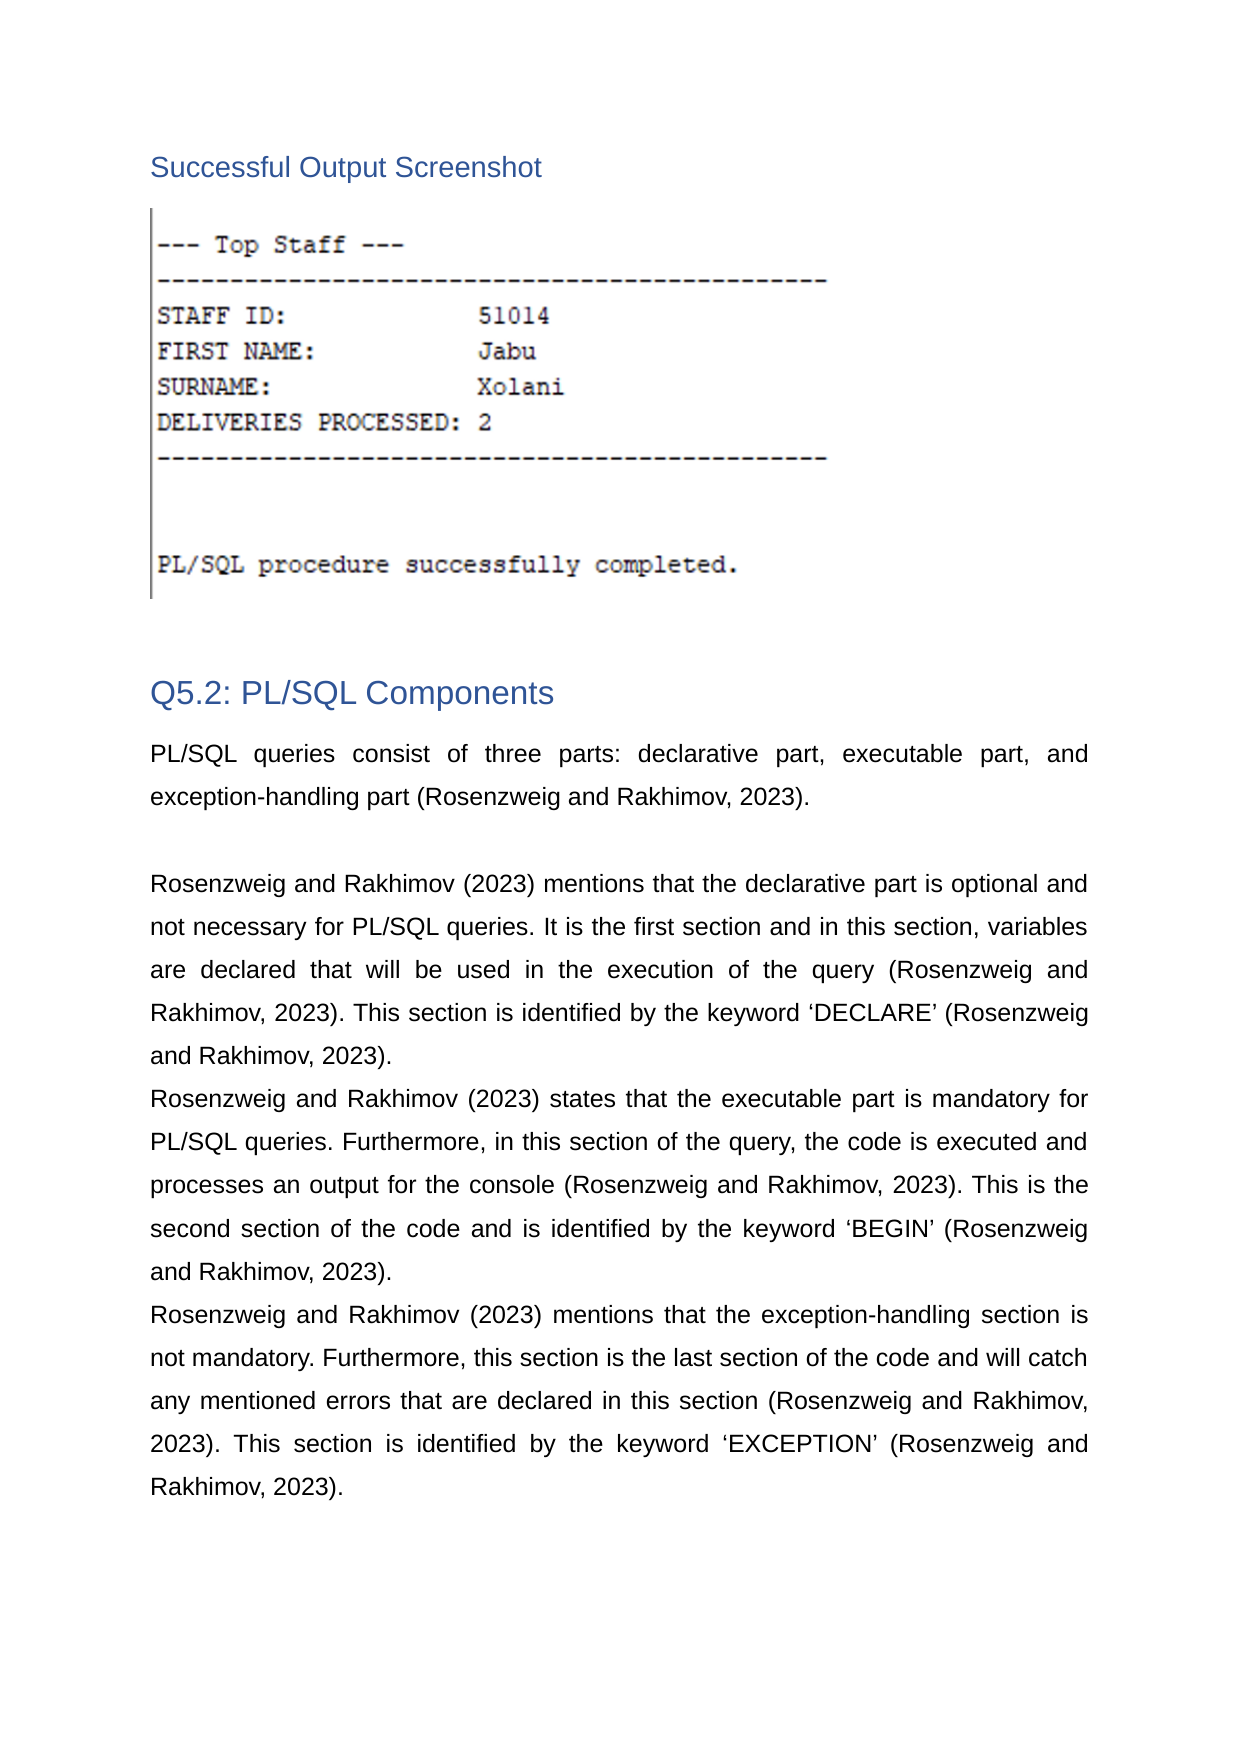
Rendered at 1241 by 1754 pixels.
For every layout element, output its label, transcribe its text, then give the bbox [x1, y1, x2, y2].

picture [150, 208, 853, 599]
subtitle Q5.2: PL/SQL Components [150, 673, 1090, 712]
subtitle Successful Output Screenshot [150, 150, 1090, 183]
text Rosenzweig and Rakhimov (2023) mentions that the exception-handling section is not mandatory. Furthermore, this section is the last section of the code and will catch any mentioned errors that are declared in this section (Rosenzweig and Rakhimov, 2023). This section is identified by the keyword ‘EXCEPTION’ (Rosenzweig and Rakhimov, 2023). [150, 1300, 1090, 1501]
text PL/SQL queries consist of three parts: declarative part, executable part, and exception-handling part (Rosenzweig and Rakhimov, 2023). [150, 739, 1090, 811]
text Rosenzweig and Rakhimov (2023) mentions that the declarative part is optional and not necessary for PL/SQL queries. It is the first section and in this section, variables are declared that will be used in the execution of the query (Rosenzweig and Rakhimov, 2023). This section is identified by the keyword ‘DECLARE’ (Rosenzweig and Rakhimov, 2023). [150, 868, 1090, 1070]
text Rosenzweig and Rakhimov (2023) states that the executable part is mandatory for PL/SQL queries. Furthermore, in this section of the query, the code is executed and processes an output for the console (Rosenzweig and Rakhimov, 2023). This is the second section of the code and is identified by the keyword ‘BEGIN’ (Rosenzweig and Rakhimov, 2023). [150, 1084, 1090, 1285]
